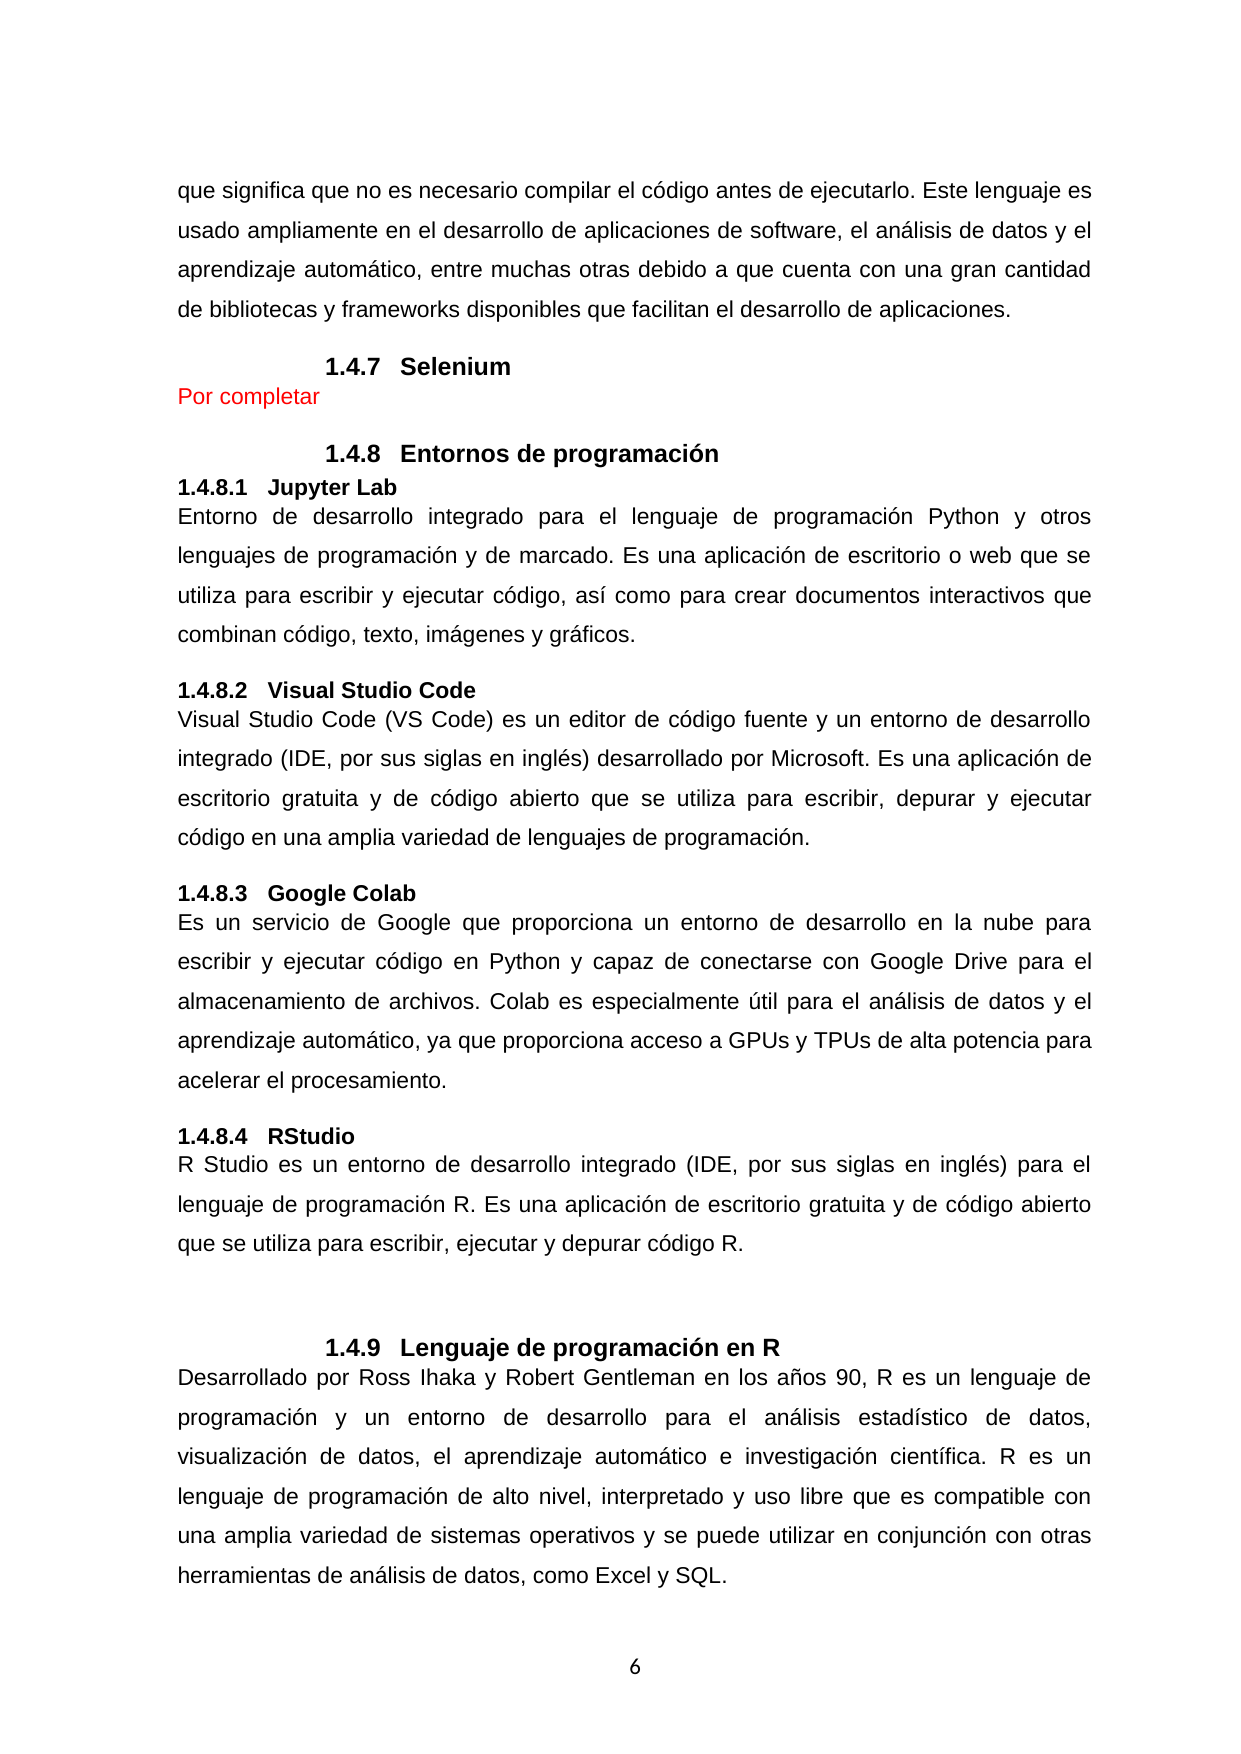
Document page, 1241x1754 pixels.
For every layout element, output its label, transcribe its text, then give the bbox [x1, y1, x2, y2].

text Es un servicio de Google que proporciona un entorno de desarrollo en la nube para escribir y ejecutar código en Python y capaz de conectarse con Google Drive para el almacenamiento de archivos. Colab es especialmente útil para el análisis de datos y el aprendizaje automático, ya que proporciona acceso a GPUs y TPUs de alta potencia para acelerar el procesamiento. [177, 909, 1092, 1093]
subtitle Google Colab [177, 880, 1092, 907]
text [177, 177, 1092, 322]
text R Studio es un entorno de desarrollo integrado (IDE, por sus siglas en inglés) para el lenguaje de programación R. Es una aplicación de escritorio gratuita y de código abierto que se utiliza para escribir, ejecutar y depurar código R. [177, 1151, 1092, 1256]
text Desarrollado por Ross Ihaka y Robert Gentleman en los años 90, R es un lenguaje de programación y un entorno de desarrollo para el análisis estadístico de datos, visualización de datos, el aprendizaje automático e investigación científica. R es un lenguaje de programación de alto nivel, interpretado y uso libre que es compatible con una amplia variedad de sistemas operativos y se puede utilizar en conjunción con otras herramientas de análisis de datos, como Excel y SQL. [177, 1364, 1092, 1588]
text Entorno de desarrollo integrado para el lenguaje de programación Python y otros lenguajes de programación y de marcado. Es una aplicación de escritorio o web que se utiliza para escribir y ejecutar código, así como para crear documentos interactivos que combinan código, texto, imágenes y gráficos. [177, 503, 1092, 647]
text Entornos de programación [325, 439, 1092, 468]
subtitle Jupyter Lab [177, 474, 1092, 501]
subtitle Visual Studio Code [177, 677, 1092, 703]
text Selenium [325, 352, 1092, 381]
text Por completar [177, 383, 1092, 409]
text Visual Studio Code (VS Code) es un editor de código fuente y un entorno de desarrollo integrado (IDE, por sus siglas en inglés) desarrollado por Microsoft. Es una aplicación de escritorio gratuita y de código abierto que se utiliza para escribir, depurar y ejecutar código en una amplia variedad de lenguajes de programación. [177, 706, 1092, 850]
subtitle RStudio [177, 1123, 1092, 1149]
text Lenguaje de programación en R [325, 1333, 1092, 1362]
